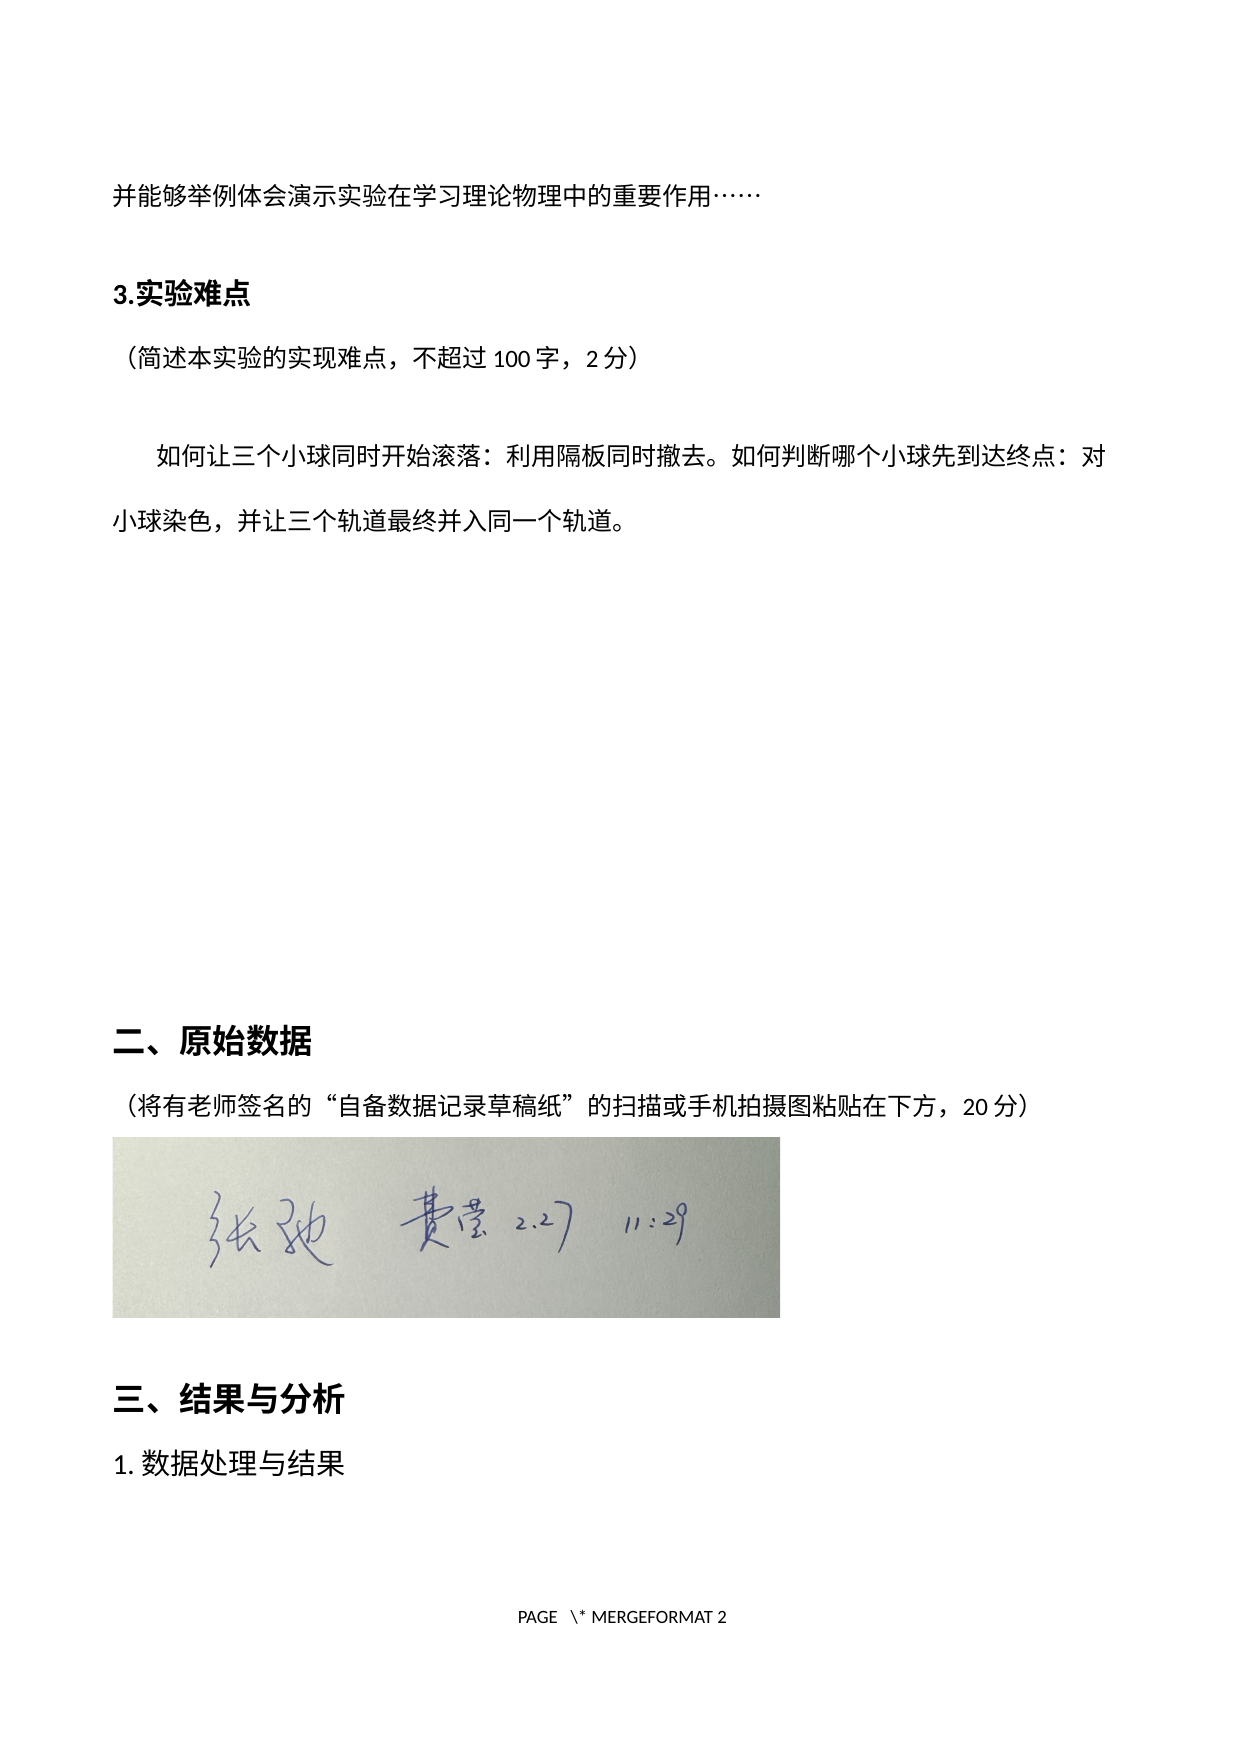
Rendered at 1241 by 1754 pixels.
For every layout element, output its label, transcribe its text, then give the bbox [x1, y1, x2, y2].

text 如何让三个小球同时开始滚落：利用隔板同时撤去。如何判断哪个小球先到达终点：对小球染色，并让三个轨道最终并入同一个轨道。 [112, 422, 1128, 552]
list 三、结果与分析 [112, 1364, 1128, 1429]
text （将有老师签名的“自备数据记录草稿纸”的扫描或手机拍摄图粘贴在下方，20分） [112, 1072, 1128, 1137]
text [112, 162, 1128, 227]
picture [112, 1137, 781, 1318]
text 1. 数据处理与结果 [112, 1429, 1128, 1494]
list 二、原始数据 [112, 1007, 1128, 1072]
text 3.实验难点 [112, 259, 1128, 324]
text （简述本实验的实现难点，不超过100字，2分） [112, 324, 1128, 389]
